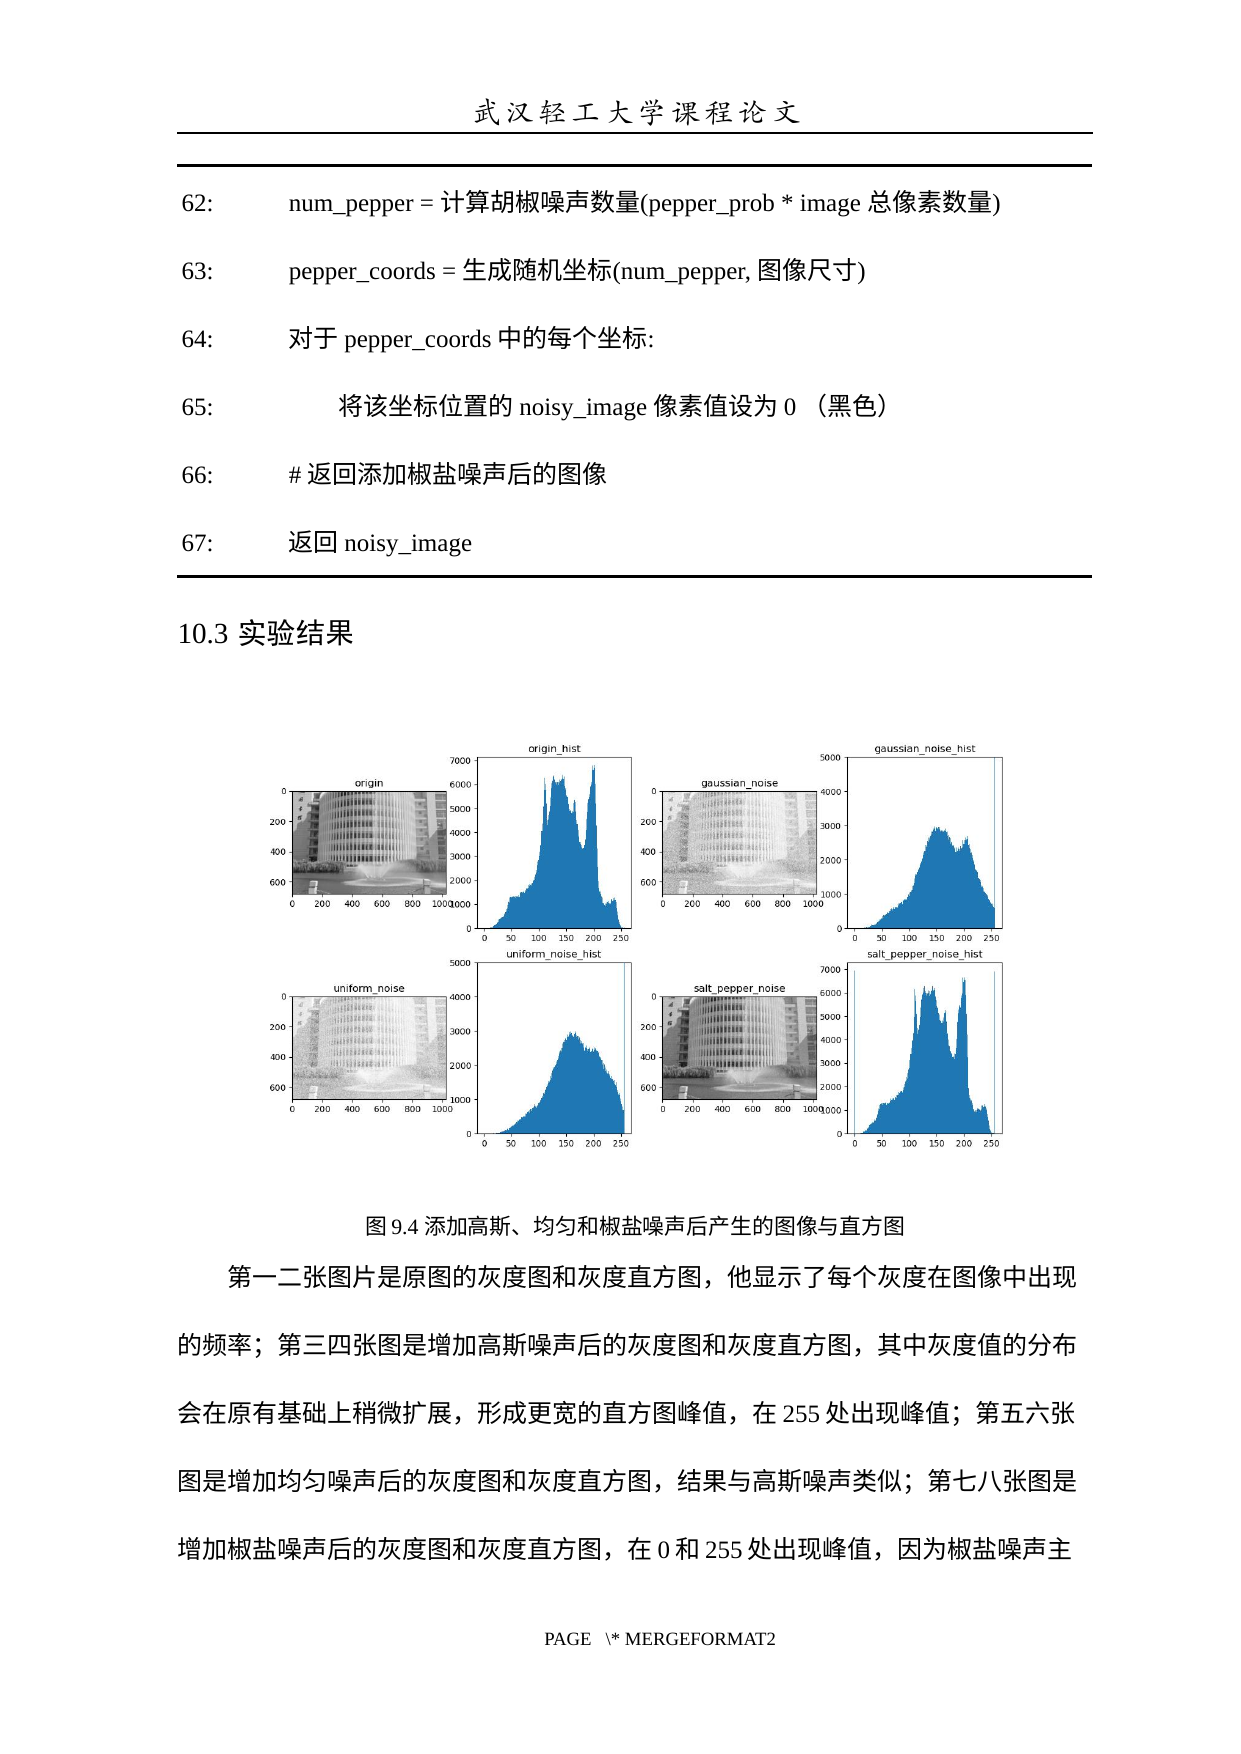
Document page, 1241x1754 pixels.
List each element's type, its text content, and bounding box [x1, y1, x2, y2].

text 图9.4 添加高斯、均匀和椒盐噪声后产生的图像与直方图 [177, 1208, 1093, 1242]
subtitle 实验结果 [177, 598, 1093, 666]
picture [177, 698, 1093, 1187]
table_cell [177, 167, 1092, 574]
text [177, 1242, 1093, 1582]
